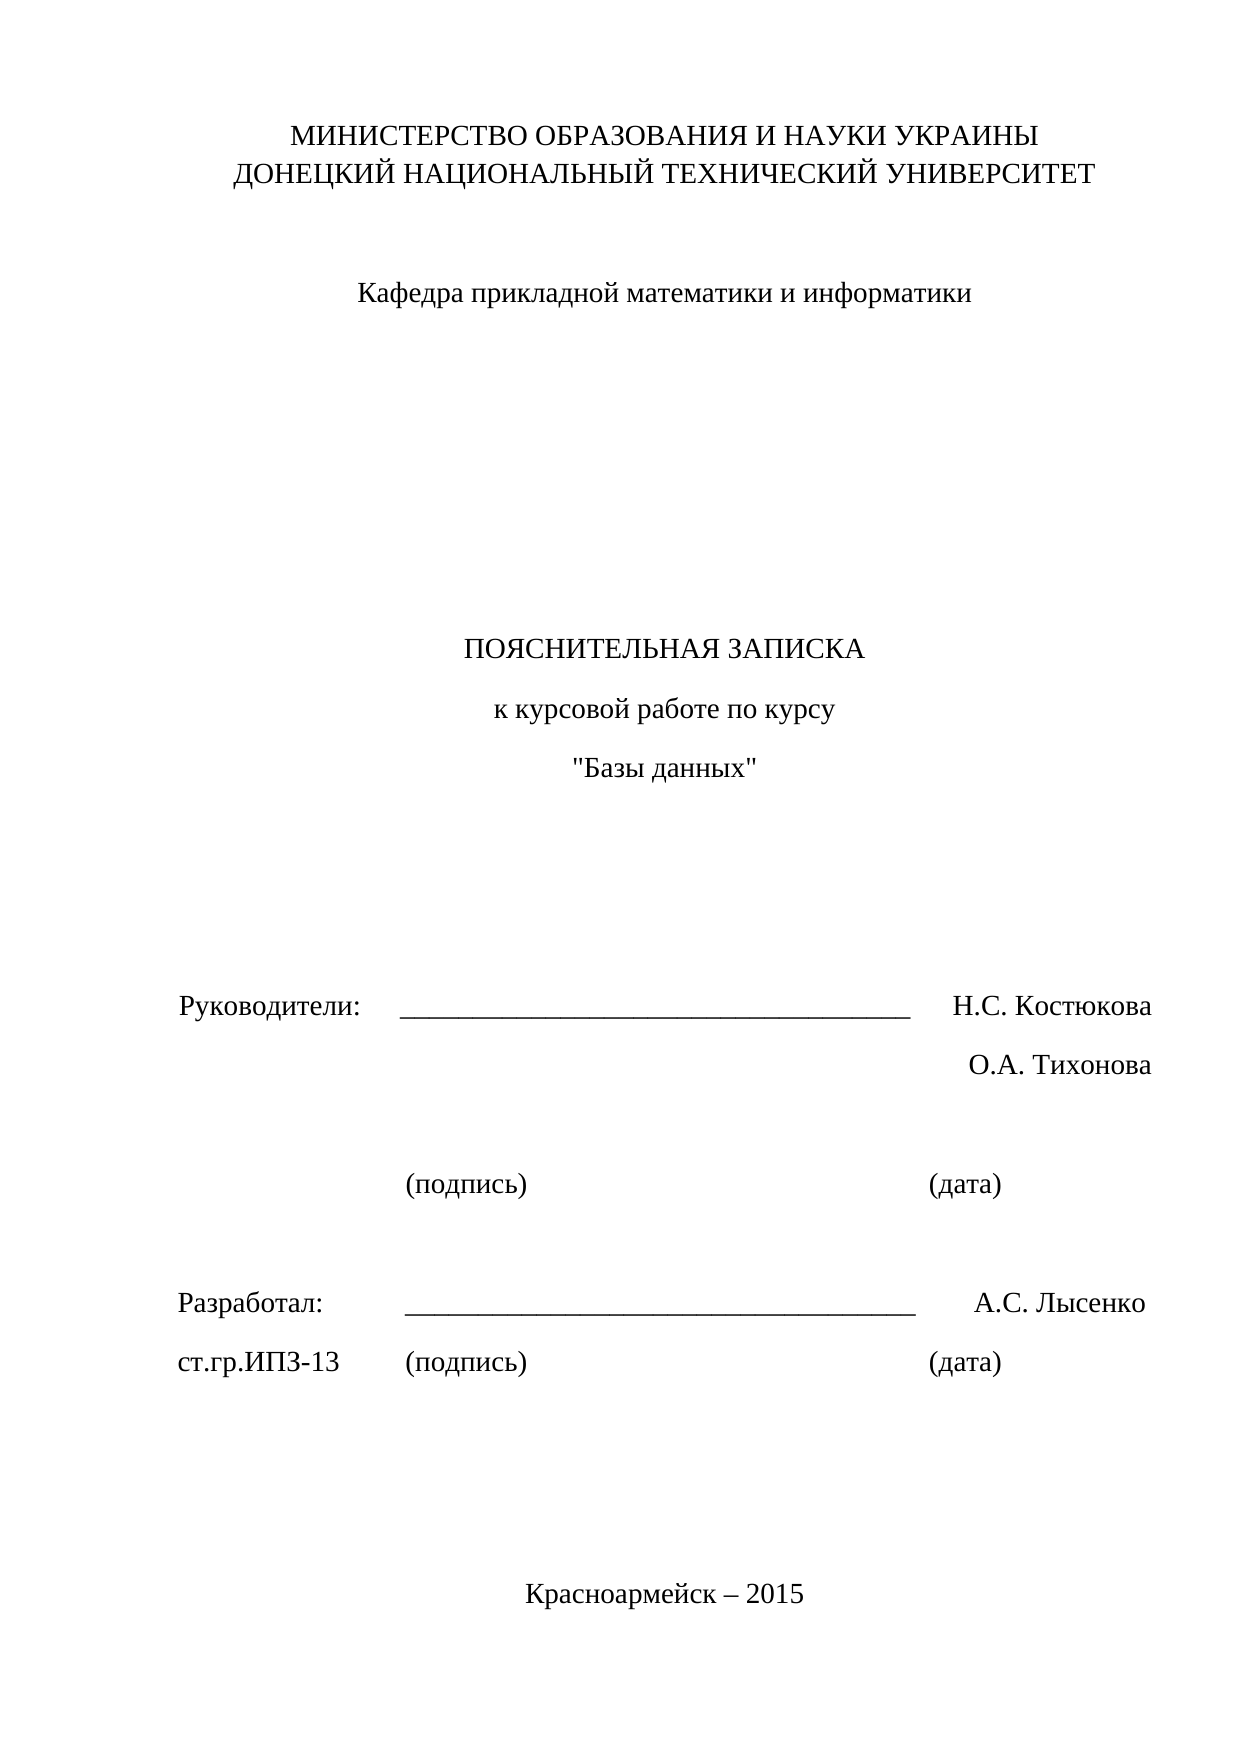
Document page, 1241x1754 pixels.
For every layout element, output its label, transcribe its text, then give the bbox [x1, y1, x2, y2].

text Руководители: ___________________________________ Н.С. Костюкова [177, 988, 1152, 1021]
text ст.гр.ИПЗ-13 (подпись) (дата) [177, 1344, 1152, 1378]
text к курсовой работе по курсу [177, 691, 1152, 724]
text (подпись) (дата) [177, 1166, 1152, 1199]
text О.А. Тихонова [177, 1047, 1152, 1081]
text МИНИСТЕРСТВО ОБРАЗОВАНИЯ И НАУКИ УКРАИНЫ ДОНЕЦКИЙ НАЦИОНАЛЬНЫЙ ТЕХНИЧЕСКИЙ УНИВЕРСИТЕТ [177, 118, 1152, 190]
text ПОЯСНИТЕЛЬНАЯ ЗАПИСКА [177, 632, 1152, 665]
text Разработал: ___________________________________ А.С. Лысенко [177, 1285, 1152, 1318]
text Красноармейск – 2015 [177, 1576, 1152, 1610]
text "Базы данных" [177, 750, 1152, 784]
text Кафедра прикладной математики и информатики [177, 275, 1152, 309]
